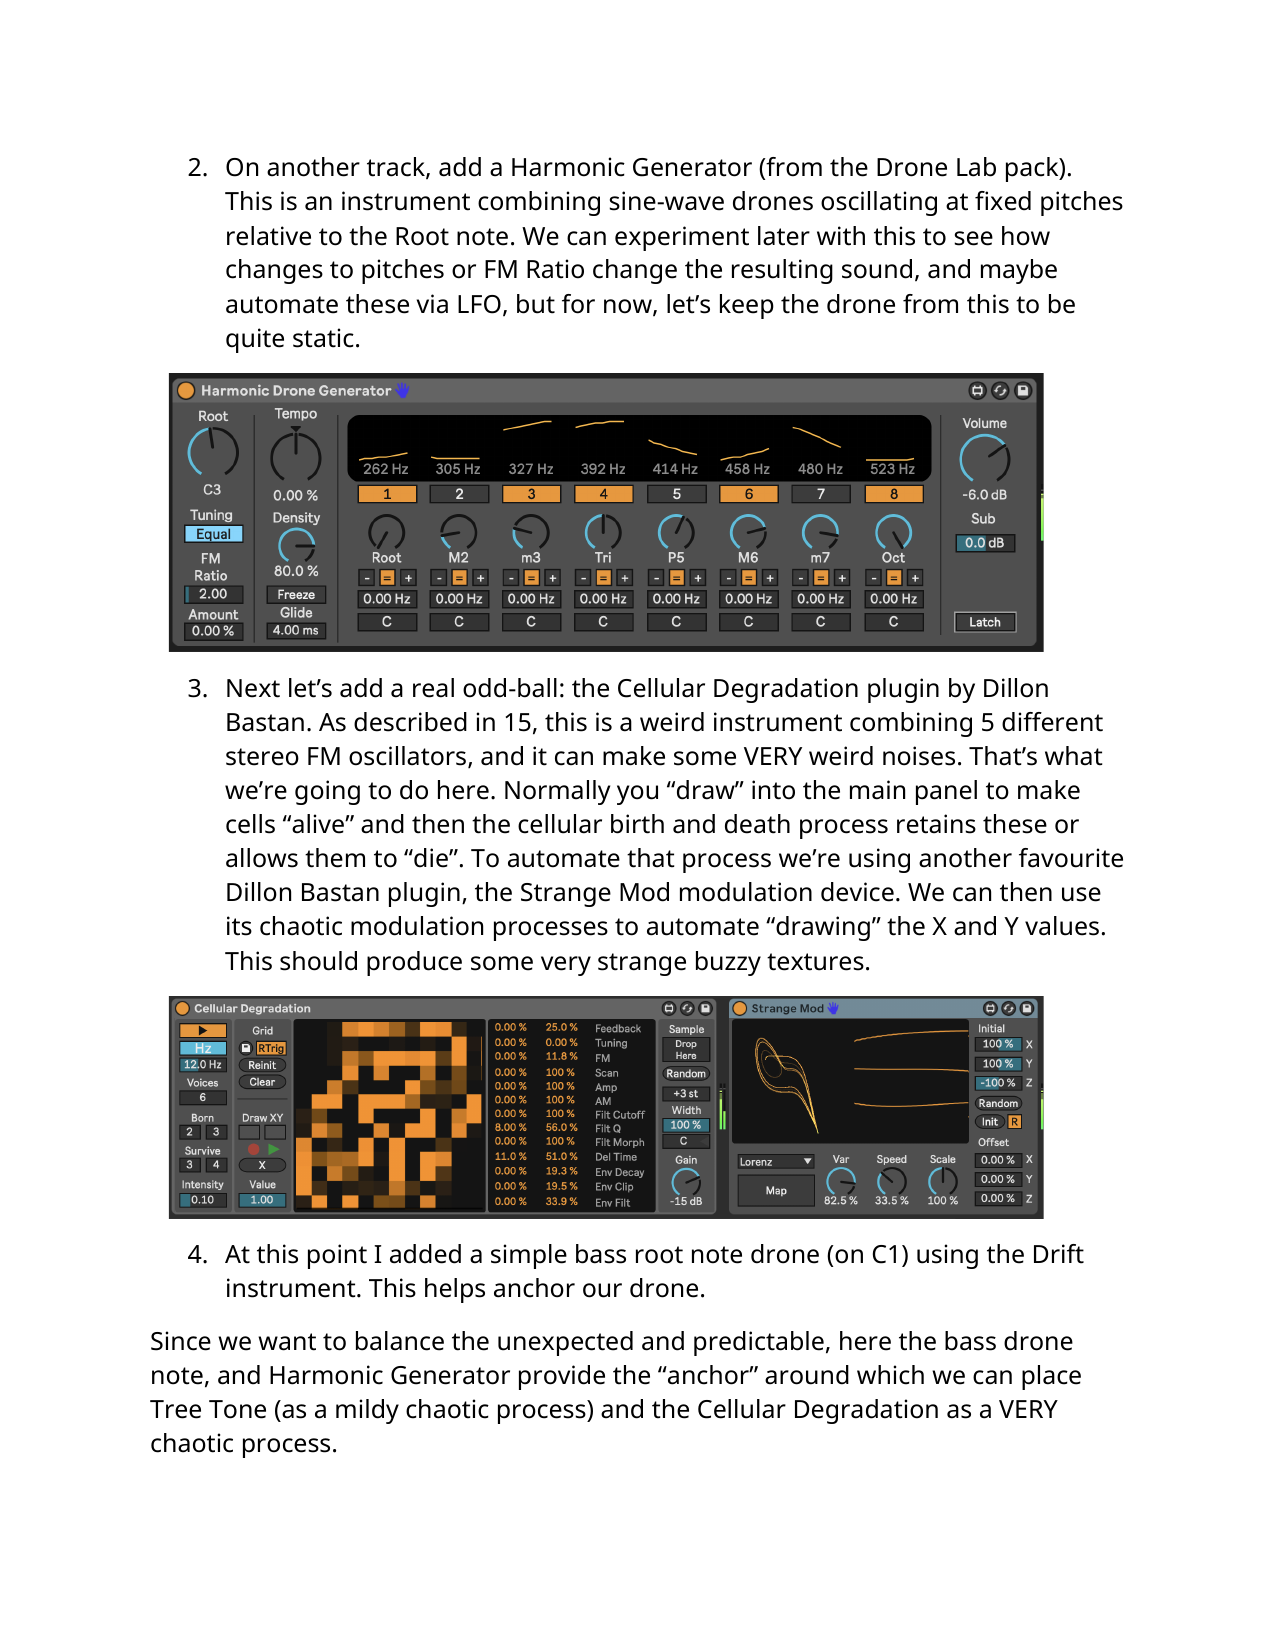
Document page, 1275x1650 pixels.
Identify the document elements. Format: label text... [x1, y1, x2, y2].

list On another track, add a Harmonic Generator (from the Drone Lab pack). This is an instrument combining sine-wave drones oscillating at fixed pitches relative to the Root note. We can experiment later with this to see how changes to pitches or FM Ratio change the resulting sound, and maybe automate these via LFO, but for now, let’s keep the drone from this to be quite static. [187, 150, 1125, 354]
picture [168, 996, 1044, 1219]
picture [168, 373, 1044, 652]
list At this point I added a simple bass root note drone (on C1) using the Drift instrument. This helps anchor our drone. [187, 1237, 1125, 1305]
list Next let’s add a real odd-ball: the Cellular Degradation plugin by Dillon Bastan. As described in 15, this is a weird instrument combining 5 different stereo FM oscillators, and it can make some VERY weird noises. That’s what we’re going to do here. Normally you “draw” into the main panel to make cells “alive” and then the cellular birth and death process retains these or allows them to “die”. To automate that process we’re using another favourite Dillon Bastan plugin, the Strange Mod modulation device. We can then use its chaotic modulation processes to automate “drawing” the X and Y values. This should produce some very strange buzzy textures. [187, 671, 1125, 977]
text Since we want to balance the unexpected and predictable, here the bass drone note, and Harmonic Generator provide the “anchor” around which we can place Tree Tone (as a mildy chaotic process) and the Cellular Degradation as a VERY chaotic process. [150, 1324, 1125, 1460]
